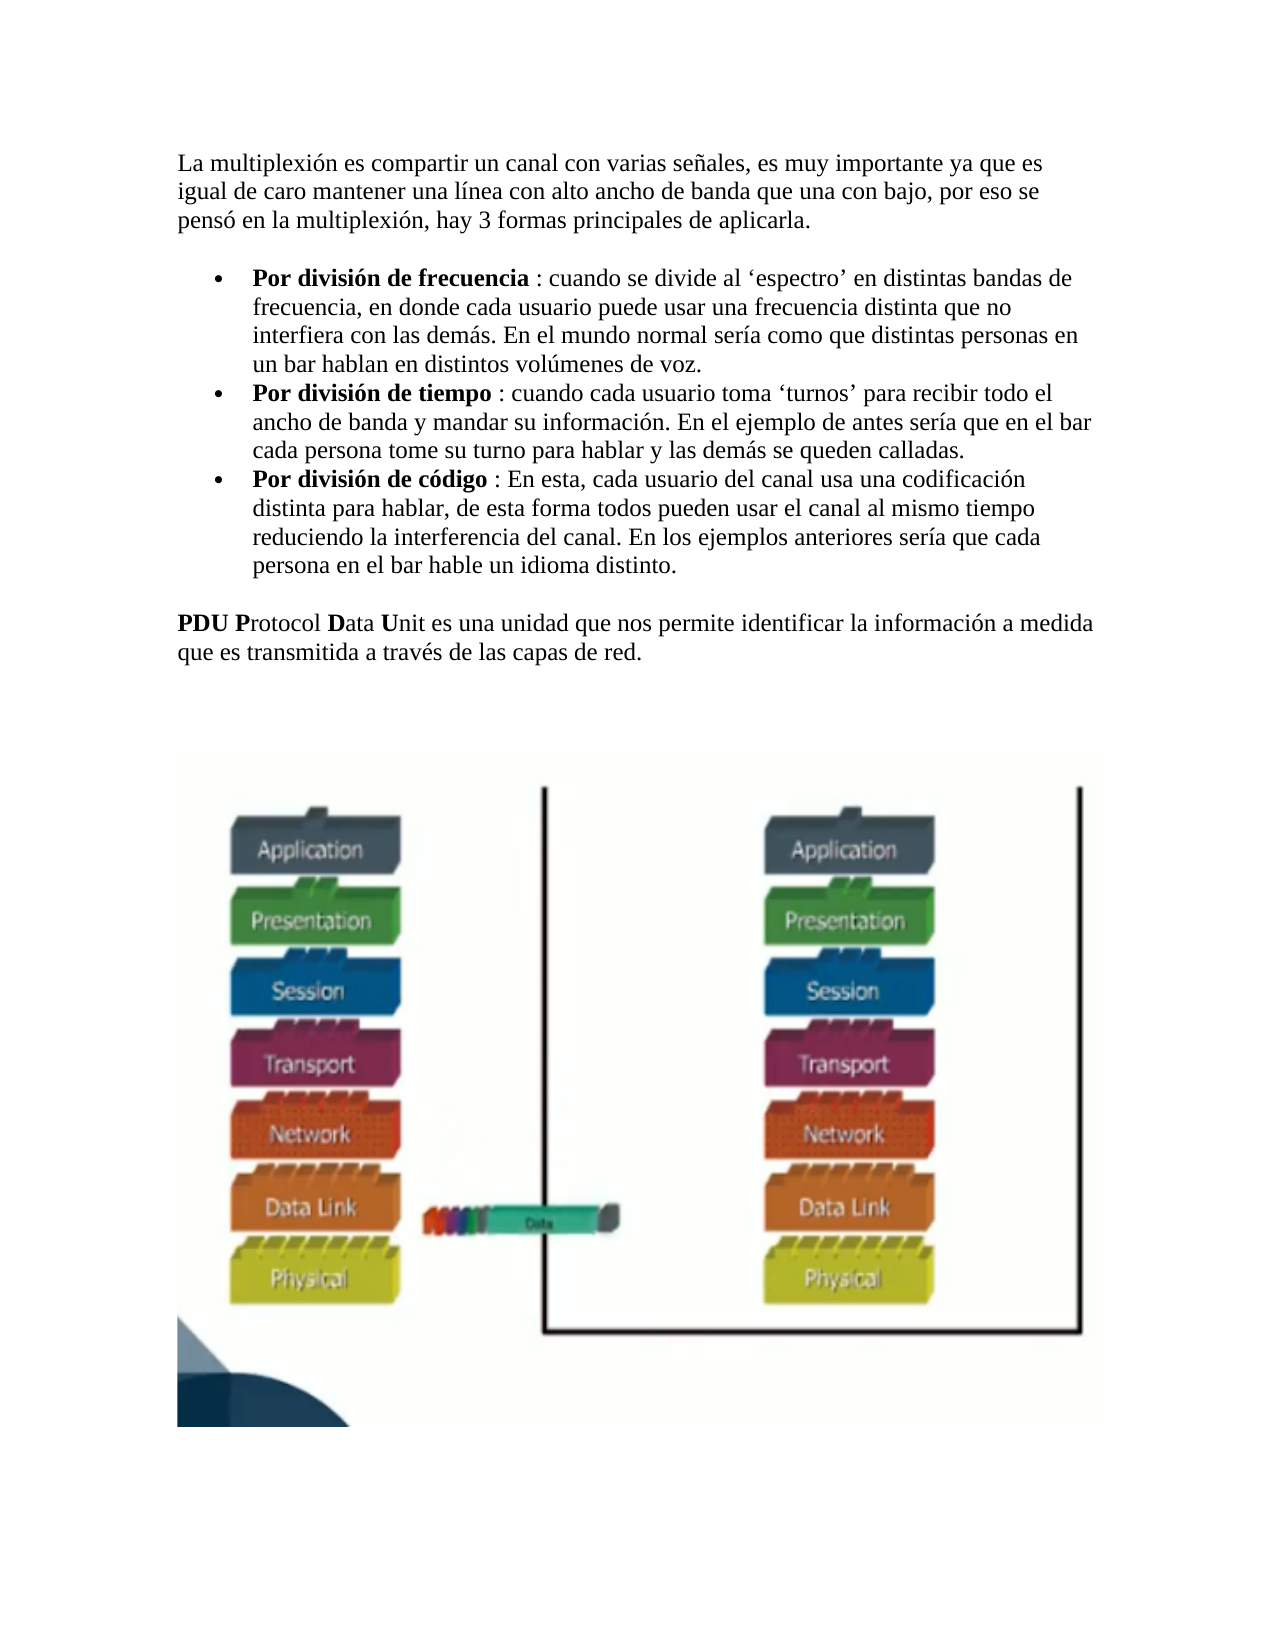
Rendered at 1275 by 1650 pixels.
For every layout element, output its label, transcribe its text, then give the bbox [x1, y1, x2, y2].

list Por división de código : En esta, cada usuario del canal usa una codificación distinta para hablar, de esta forma todos pueden usar el canal al mismo tiempo reduciendo la interferencia del canal. En los ejemplos anteriores sería que cada persona en el bar hable un idioma distinto. [215, 464, 1098, 579]
picture [177, 753, 1105, 1427]
text La multiplexión es compartir un canal con varias señales, es muy importante ya que es igual de caro mantener una línea con alto ancho de banda que una con bajo, por eso se pensó en la multiplexión, hay 3 formas principales de aplicarla. [177, 148, 1098, 234]
list Por división de tiempo : cuando cada usuario toma ‘turnos’ para recibir todo el ancho de banda y mandar su información. En el ejemplo de antes sería que en el bar cada persona tome su turno para hablar y las demás se queden calladas. [215, 378, 1098, 464]
list Por división de frecuencia : cuando se divide al ‘espectro’ en distintas bandas de frecuencia, en donde cada usuario puede usar una frecuencia distinta que no interfiera con las demás. En el mundo normal sería como que distintas personas en un bar hablan en distintos volúmenes de voz. [215, 263, 1098, 378]
text PDU Protocol Data Unit es una unidad que nos permite identificar la información a medida que es transmitida a través de las capas de red. [177, 608, 1098, 666]
